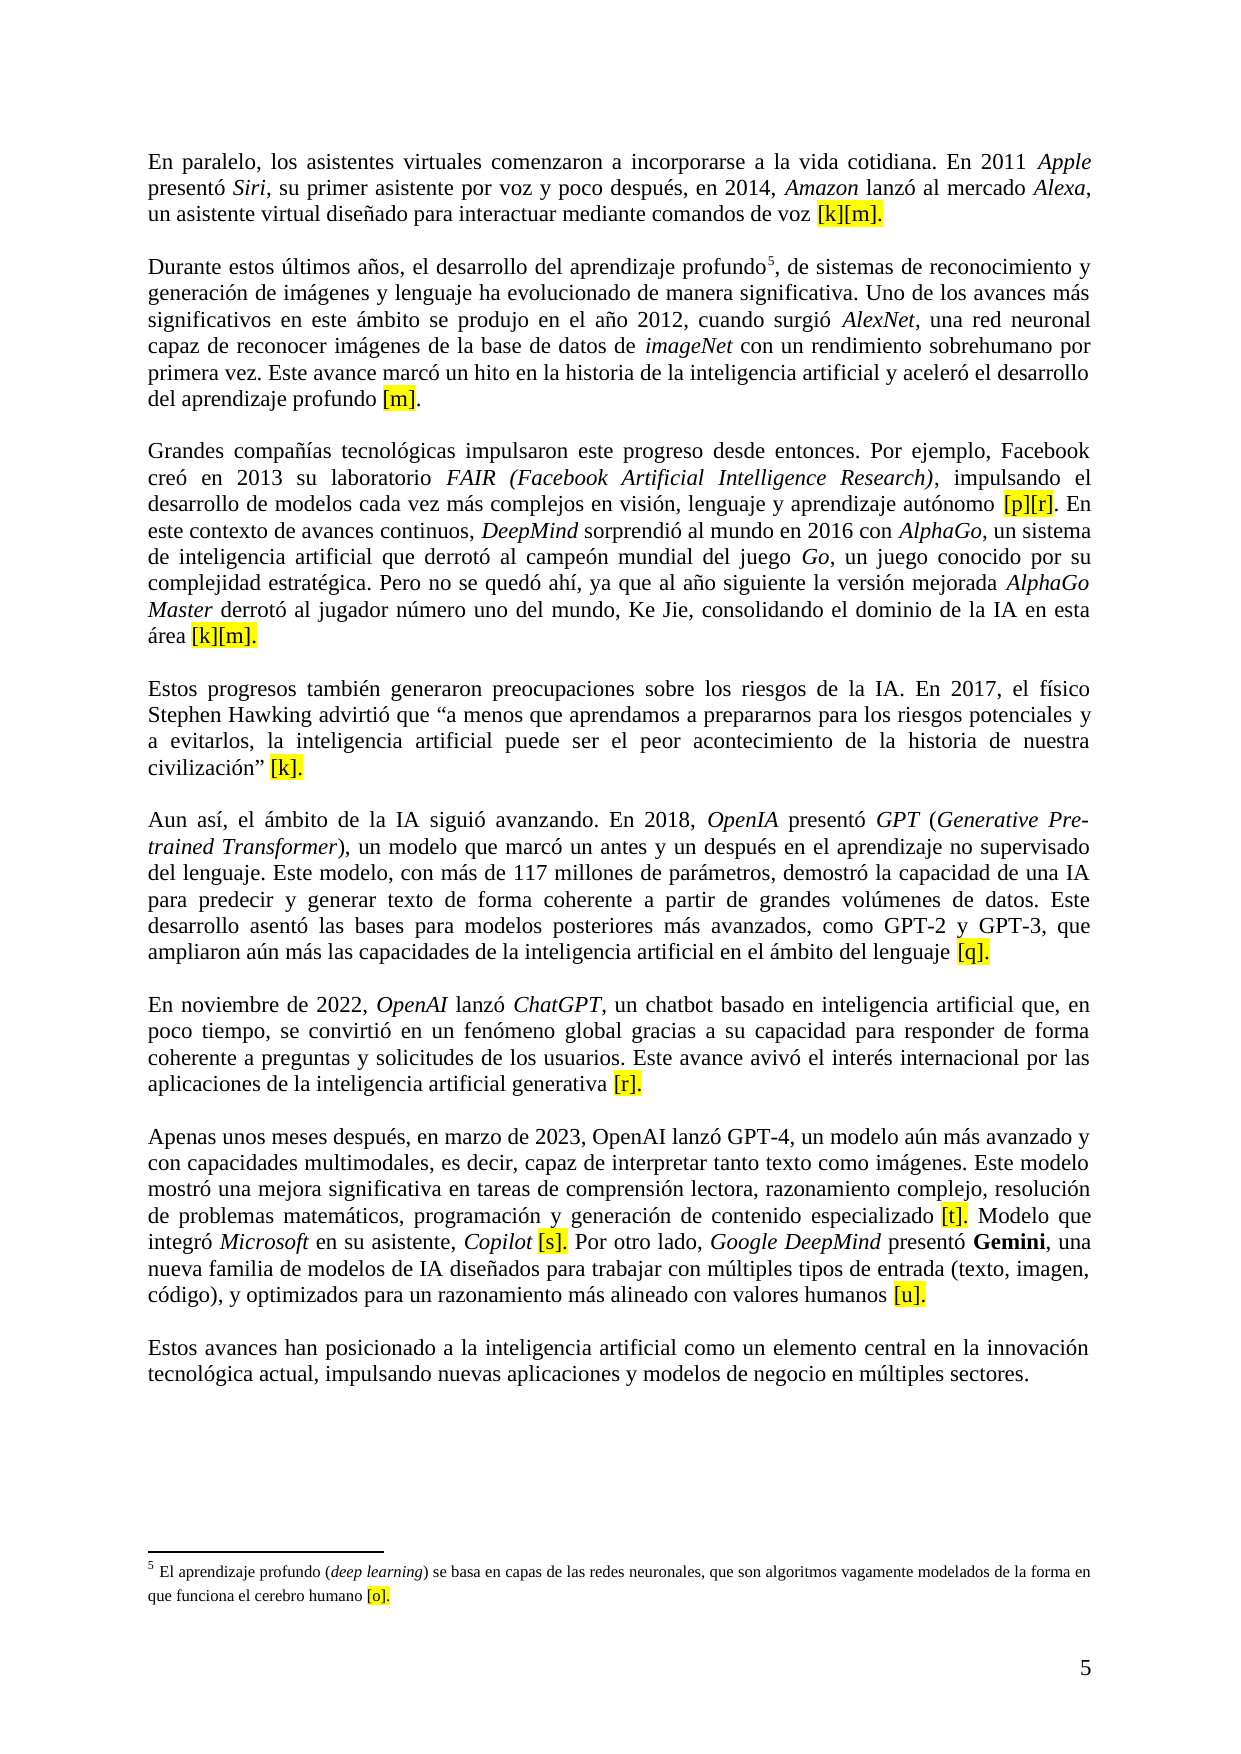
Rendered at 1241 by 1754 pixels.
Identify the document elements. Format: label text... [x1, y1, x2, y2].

text Apenas unos meses después, en marzo de 2023, OpenAI lanzó GPT-4, un modelo aún más avanzado y con capacidades multimodales, es decir, capaz de interpretar tanto texto como imágenes. Este modelo mostró una mejora significativa en tareas de comprensión lectora, razonamiento complejo, resolución de problemas matemáticos, programación y generación de contenido especializado [t]. Modelo que integró Microsoft en su asistente, Copilot [s]. Por otro lado, Google DeepMind presentó Gemini, una nueva familia de modelos de IA diseñados para trabajar con múltiples tipos de entrada (texto, imagen, código), y optimizados para un razonamiento más alineado con valores humanos [u]. [148, 1123, 1091, 1307]
text Grandes compañías tecnológicas impulsaron este progreso desde entonces. Por ejemplo, Facebook creó en 2013 su laboratorio FAIR (Facebook Artificial Intelligence Research), impulsando el desarrollo de modelos cada vez más complejos en visión, lenguaje y aprendizaje autónomo [p][r]. En este contexto de avances continuos, DeepMind sorprendió al mundo en 2016 con AlphaGo, un sistema de inteligencia artificial que derrotó al campeón mundial del juego Go, un juego conocido por su complejidad estratégica. Pero no se quedó ahí, ya que al año siguiente la versión mejorada AlphaGo Master derrotó al jugador número uno del mundo, Ke Jie, consolidando el dominio de la IA en esta área [k][m]. [148, 438, 1091, 648]
text Estos avances han posicionado a la inteligencia artificial como un elemento central en la innovación tecnológica actual, impulsando nuevas aplicaciones y modelos de negocio en múltiples sectores. [148, 1334, 1091, 1386]
text En paralelo, los asistentes virtuales comenzaron a incorporarse a la vida cotidiana. En 2011 Apple presentó Siri, su primer asistente por voz y poco después, en 2014, Amazon lanzó al mercado Alexa, un asistente virtual diseñado para interactuar mediante comandos de voz [k][m]. [148, 148, 1091, 227]
text Estos progresos también generaron preocupaciones sobre los riesgos de la IA. En 2017, el físico Stephen Hawking advirtió que “a menos que aprendamos a prepararnos para los riesgos potenciales y a evitarlos, la inteligencia artificial puede ser el peor acontecimiento de la historia de nuestra civilización” [k]. [148, 675, 1091, 780]
text Durante estos últimos años, el desarrollo del aprendizaje profundo, de sistemas de reconocimiento y generación de imágenes y lenguaje ha evolucionado de manera significativa. Uno de los avances más significativos en este ámbito se produjo en el año 2012, cuando surgió AlexNet, una red neuronal capaz de reconocer imágenes de la base de datos de imageNet con un rendimiento sobrehumano por primera vez. Este avance marcó un hito en la historia de la inteligencia artificial y aceleró el desarrollo del aprendizaje profundo [m]. [148, 253, 1091, 411]
text En noviembre de 2022, OpenAI lanzó ChatGPT, un chatbot basado en inteligencia artificial que, en poco tiempo, se convirtió en un fenómeno global gracias a su capacidad para responder de forma coherente a preguntas y solicitudes de los usuarios. Este avance avivó el interés internacional por las aplicaciones de la inteligencia artificial generativa [r]. [148, 991, 1091, 1096]
text Aun así, el ámbito de la IA siguió avanzando. En 2018, OpenIA presentó GPT (Generative Pre-trained Transformer), un modelo que marcó un antes y un después en el aprendizaje no supervisado del lenguaje. Este modelo, con más de 117 millones de parámetros, demostró la capacidad de una IA para predecir y generar texto de forma coherente a partir de grandes volúmenes de datos. Este desarrollo asentó las bases para modelos posteriores más avanzados, como GPT-2 y GPT-3, que ampliaron aún más las capacidades de la inteligencia artificial en el ámbito del lenguaje [q]. [148, 807, 1091, 965]
